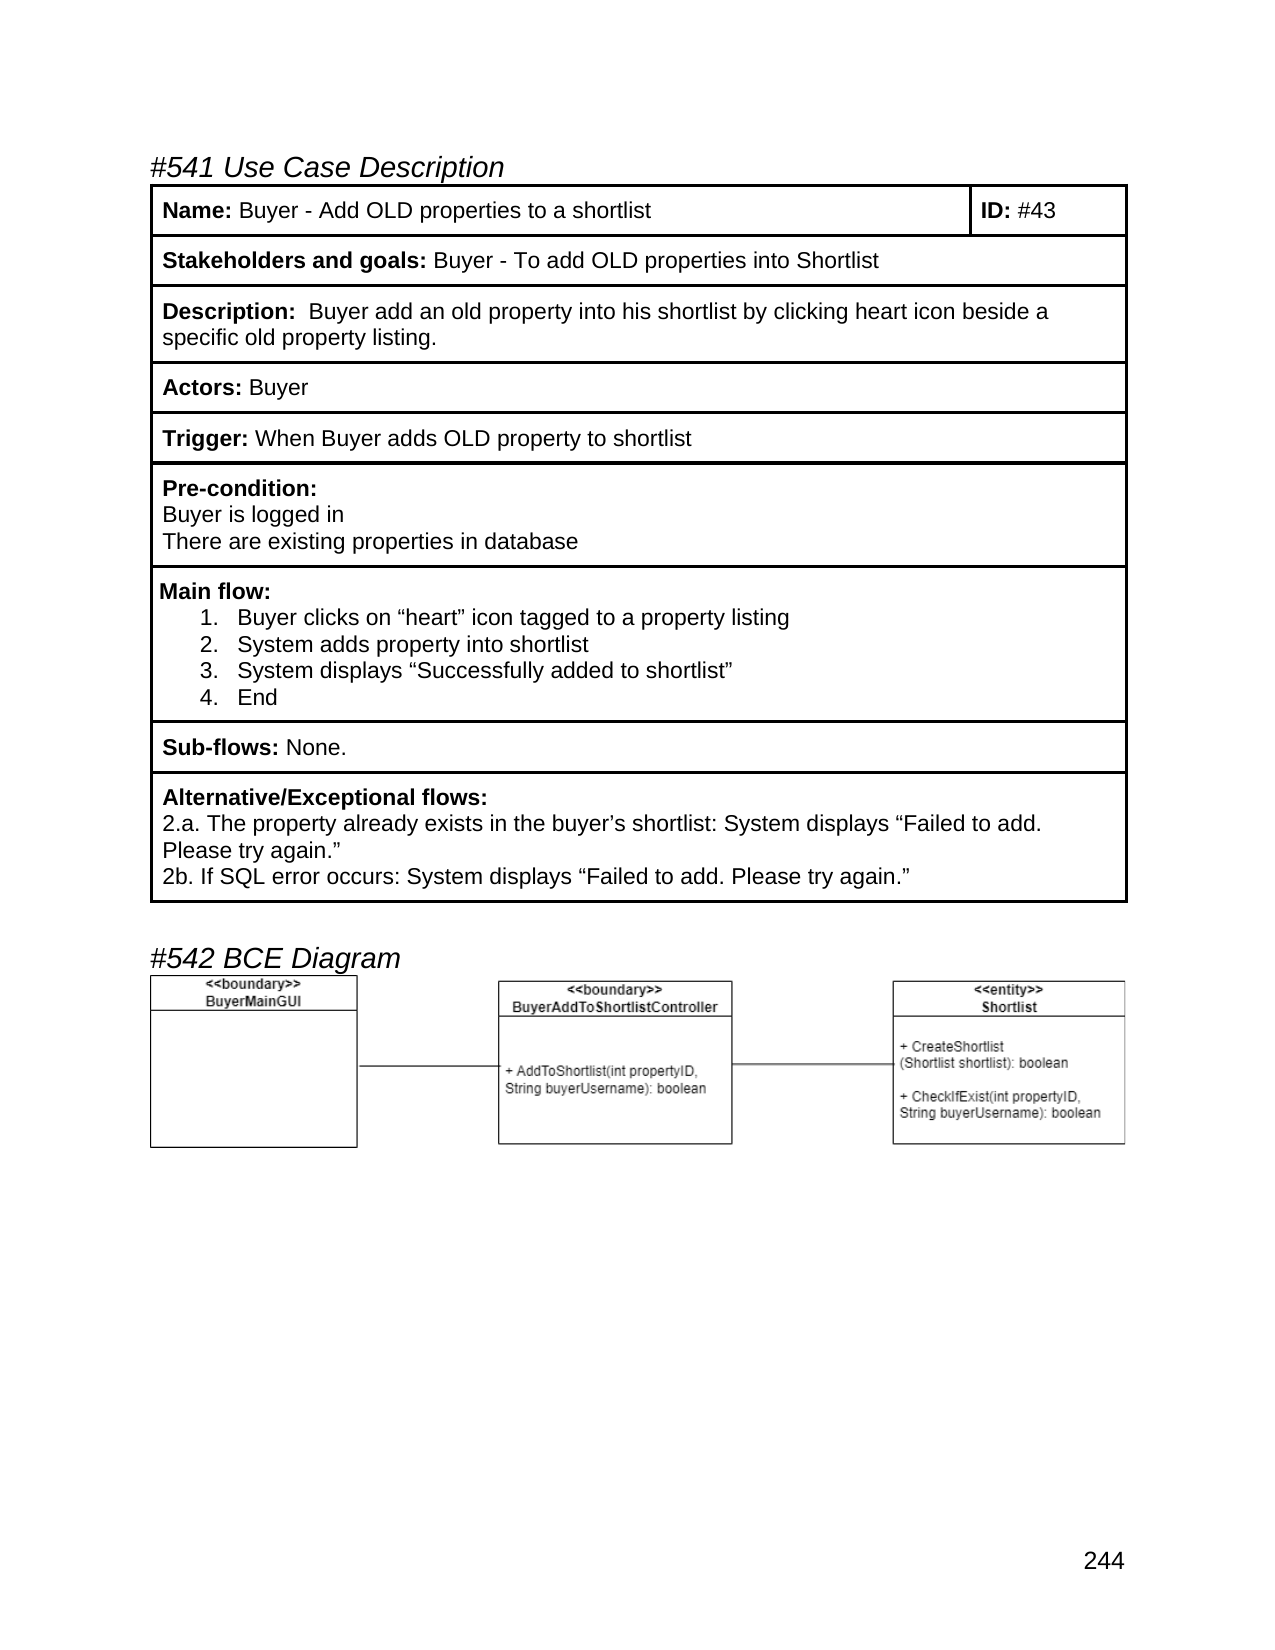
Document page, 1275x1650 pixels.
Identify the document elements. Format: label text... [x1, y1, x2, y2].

table_cell Actors: Buyer [153, 364, 1125, 411]
table_cell Main flow: Buyer clicks on “heart” icon tagged to a property listing System adds property into shortlist System displays “Successfully added to shortlist” End [153, 568, 1125, 720]
text #541 Use Case Description [150, 150, 1125, 183]
table_header ID: #43 [972, 187, 1125, 234]
table_cell Description: Buyer add an old property into his shortlist by clicking heart icon beside a specific old property listing. [153, 287, 1125, 361]
table_cell Pre-condition: Buyer is logged in There are existing properties in database [153, 465, 1125, 564]
table_cell Sub-flows: None. [153, 723, 1125, 771]
table_header Name: Buyer - Add OLD properties to a shortlist [153, 187, 969, 234]
table_cell Stakeholders and goals: Buyer - To add OLD properties into Shortlist [153, 237, 1125, 284]
picture [150, 975, 1125, 1148]
table_cell Trigger: When Buyer adds OLD property to shortlist [153, 414, 1125, 461]
table_cell Alternative/Exceptional flows: 2.a. The property already exists in the buyer’s shortlist: System displays “Failed to add. Please try again.” 2b. If SQL error occurs: System displays “Failed to add. Please try again.” [153, 774, 1125, 900]
text #542 BCE Diagram [150, 942, 1125, 975]
